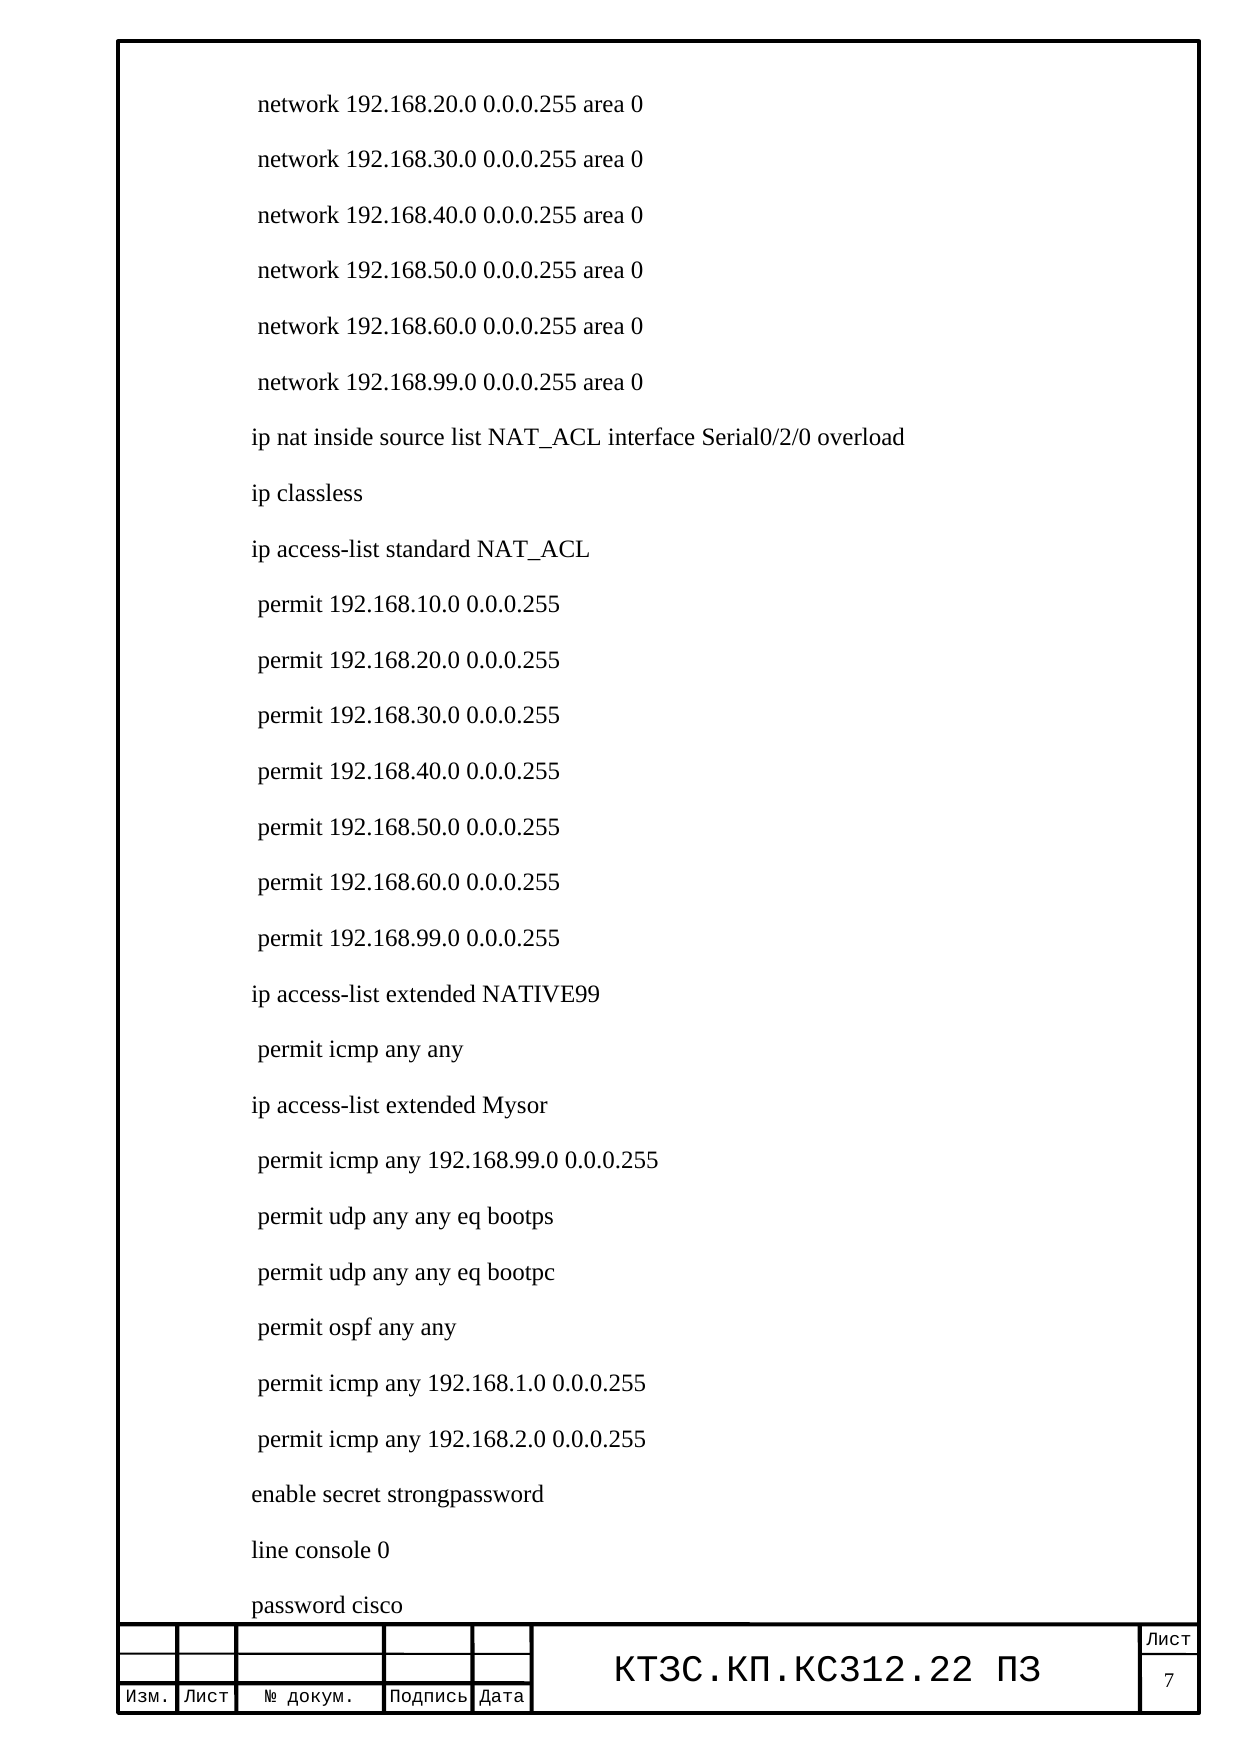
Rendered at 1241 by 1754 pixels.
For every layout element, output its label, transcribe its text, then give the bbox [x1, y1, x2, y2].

text network 192.168.99.0 0.0.0.255 area 0 [177, 367, 1152, 396]
text ip nat inside source list NAT_ACL interface Serial0/2/0 overload [177, 422, 1152, 451]
text password cisco [177, 1591, 1152, 1619]
text network 192.168.50.0 0.0.0.255 area 0 [177, 256, 1152, 284]
text network 192.168.30.0 0.0.0.255 area 0 [177, 144, 1152, 173]
text enable secret strongpassword [177, 1479, 1152, 1508]
text ip classless [177, 478, 1152, 507]
text permit 192.168.10.0 0.0.0.255 [177, 589, 1152, 618]
text permit 192.168.99.0 0.0.0.255 [177, 923, 1152, 952]
text permit icmp any 192.168.99.0 0.0.0.255 [177, 1146, 1152, 1174]
text permit udp any any eq bootpc [177, 1257, 1152, 1286]
text network 192.168.60.0 0.0.0.255 area 0 [177, 311, 1152, 340]
text ip access-list extended Mysor [177, 1090, 1152, 1119]
text permit 192.168.60.0 0.0.0.255 [177, 867, 1152, 896]
text network 192.168.40.0 0.0.0.255 area 0 [177, 200, 1152, 229]
text permit icmp any 192.168.1.0 0.0.0.255 [177, 1368, 1152, 1397]
text permit icmp any 192.168.2.0 0.0.0.255 [177, 1424, 1152, 1452]
text permit 192.168.50.0 0.0.0.255 [177, 812, 1152, 841]
text ip access-list extended NATIVE99 [177, 979, 1152, 1007]
text permit ospf any any [177, 1312, 1152, 1341]
text line console 0 [177, 1535, 1152, 1564]
text permit 192.168.40.0 0.0.0.255 [177, 756, 1152, 785]
text network 192.168.20.0 0.0.0.255 area 0 [177, 89, 1152, 117]
text permit 192.168.30.0 0.0.0.255 [177, 701, 1152, 729]
text permit udp any any eq bootps [177, 1201, 1152, 1230]
text permit icmp any any [177, 1034, 1152, 1063]
text permit 192.168.20.0 0.0.0.255 [177, 645, 1152, 674]
text ip access-list standard NAT_ACL [177, 534, 1152, 562]
